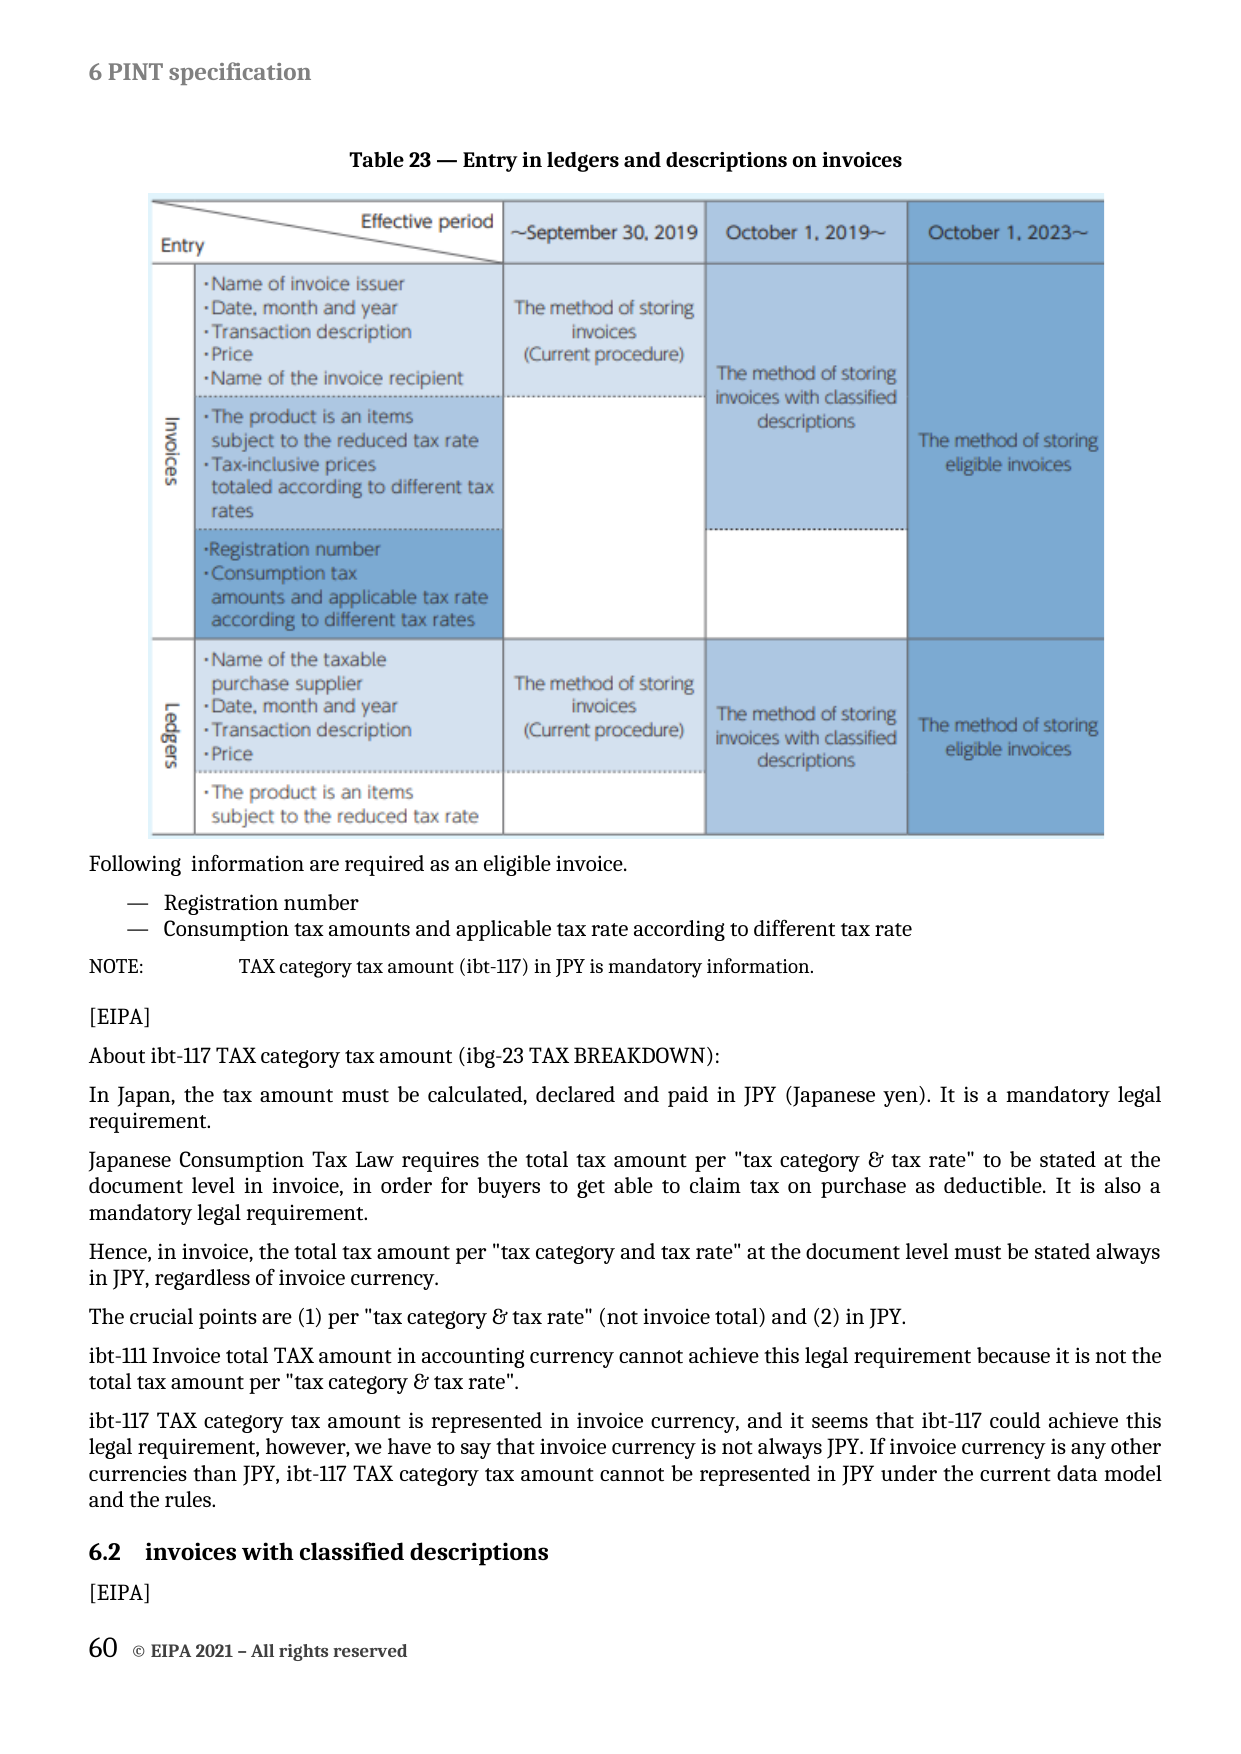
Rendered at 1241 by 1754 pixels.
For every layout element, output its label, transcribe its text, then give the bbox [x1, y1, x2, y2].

text About ibt-117 TAX category tax amount (ibg-23 TAX BREAKDOWN): [89, 1043, 1163, 1069]
text Japanese Consumption Tax Law requires the total tax amount per "tax category & tax rate" to be stated at the document level in invoice, in order for buyers to get able to claim tax on purchase as deductible. It is also a mandatory legal requirement. [89, 1147, 1163, 1226]
subtitle invoices with classified descriptions [89, 1538, 1163, 1567]
text NOTE: TAX category tax amount (ibt-117) in JPY is mandatory information. [89, 955, 1163, 979]
picture [148, 193, 1105, 839]
text [EIPA] [89, 1004, 1163, 1030]
text ibt-111 Invoice total TAX amount in accounting currency cannot achieve this legal requirement because it is not the total tax amount per "tax category & tax rate". [89, 1343, 1163, 1395]
text Table 23 — Entry in ledgers and descriptions on invoices [89, 148, 1163, 173]
text Following information are required as an eligible invoice. [89, 851, 1163, 877]
text ibt-117 TAX category tax amount is represented in invoice currency, and it seems that ibt-117 could achieve this legal requirement, however, we have to say that invoice currency is not always JPY. If invoice currency is any other currencies than JPY, ibt-117 TAX category tax amount cannot be represented in JPY under the current data model and the rules. [89, 1408, 1163, 1513]
text [EIPA] [89, 1579, 1163, 1606]
text Hence, in invoice, the total tax amount per "tax category and tax rate" at the document level must be stated always in JPY, regardless of invoice currency. [89, 1238, 1163, 1291]
list Consumption tax amounts and applicable tax rate according to different tax rate [126, 916, 1163, 943]
text The crucial points are (1) per "tax category & tax rate" (not invoice total) and (2) in JPY. [89, 1304, 1163, 1330]
list Registration number [126, 890, 1163, 916]
text In Japan, the tax amount must be calculated, declared and paid in JPY (Japanese yen). It is a mandatory legal requirement. [89, 1082, 1163, 1134]
